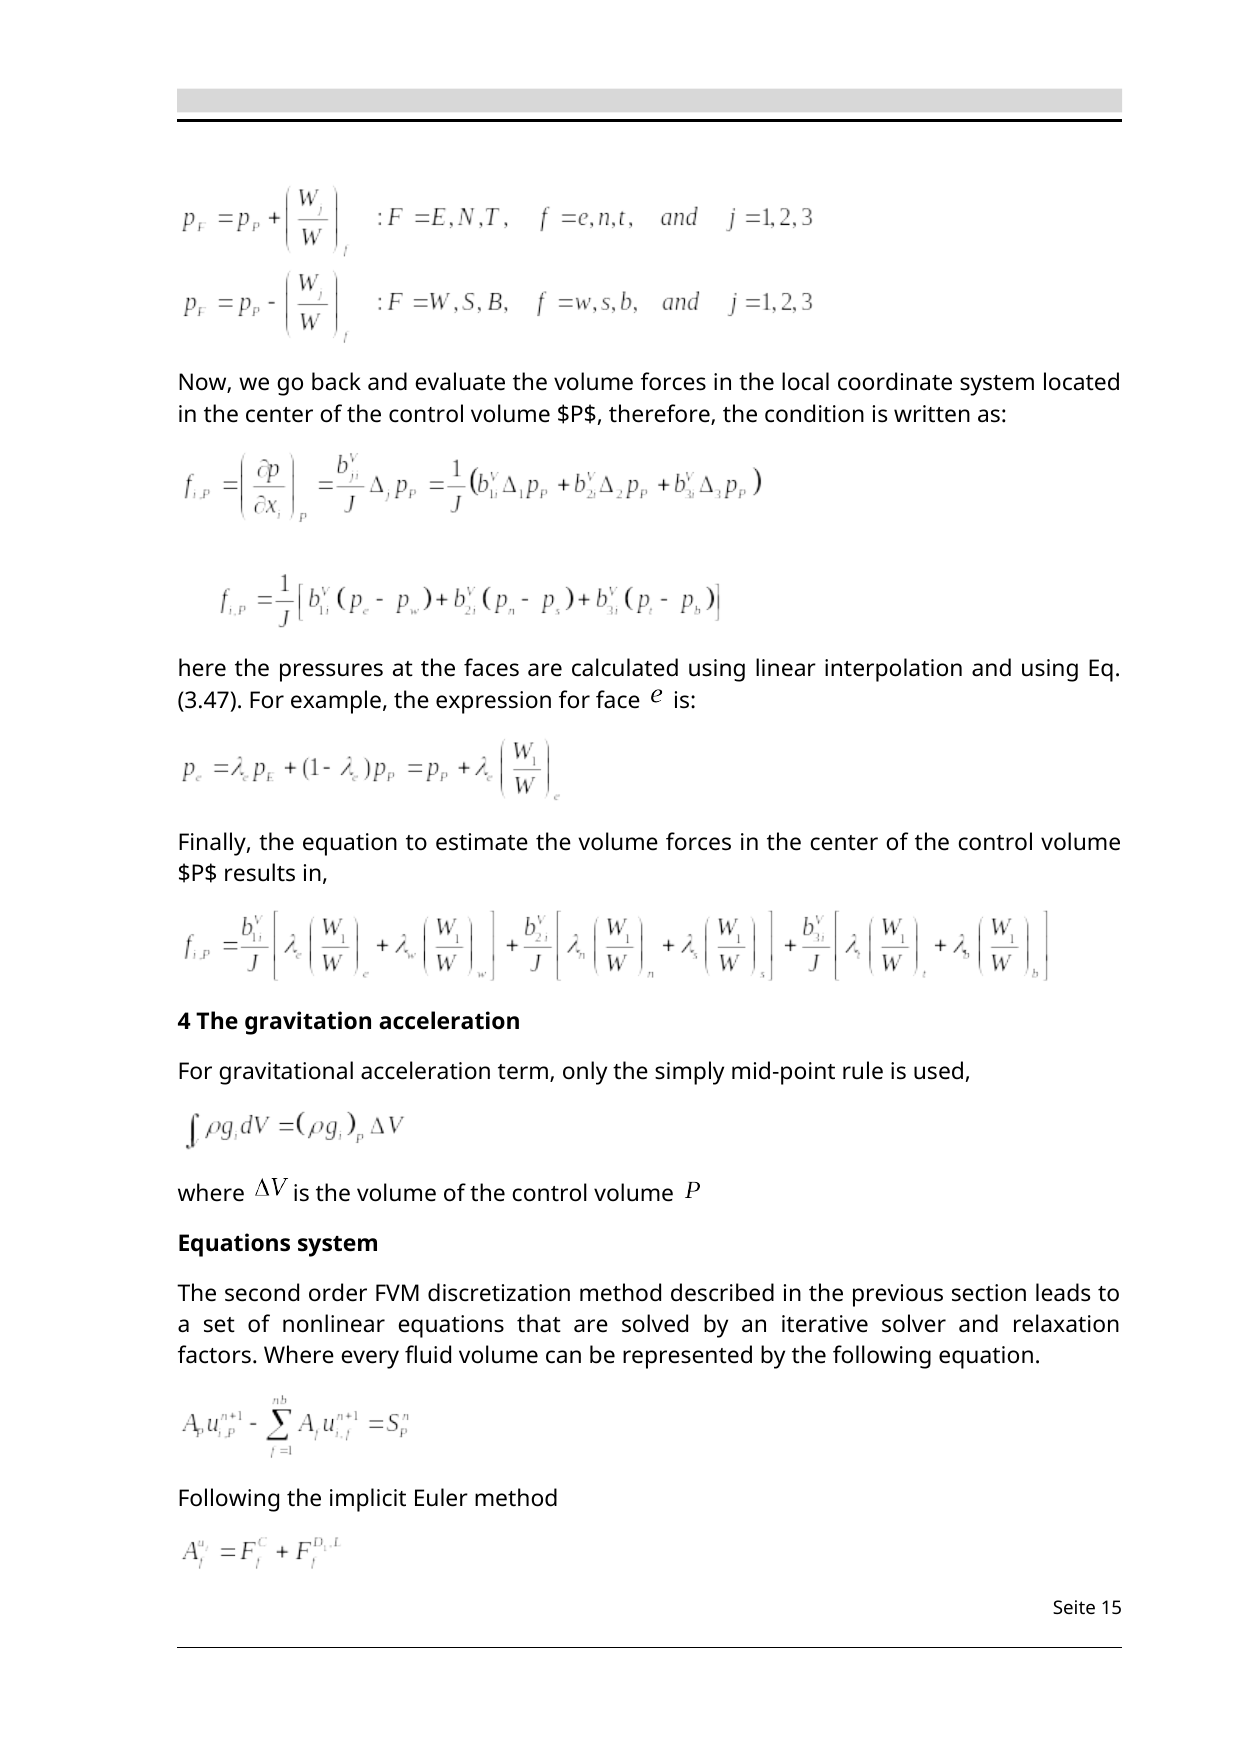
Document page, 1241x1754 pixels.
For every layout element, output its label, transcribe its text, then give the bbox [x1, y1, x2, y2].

text Finally, the equation to estimate the volume forces in the center of the control volume $P$ results in, [177, 826, 1122, 888]
text Equations system [177, 1227, 1122, 1258]
text Following the implicit Euler method [177, 1481, 1122, 1513]
text Now, we go back and evaluate the volume forces in the local coordinate system located in the center of the control volume $P$, therefore, the condition is written as: [177, 366, 1122, 429]
text The second order FVM discretization method described in the previous section leads to a set of nonlinear equations that are solved by an iterative solver and relaxation factors. Where every fluid volume can be represented by the following equation. [177, 1277, 1122, 1371]
text 4 The gravitation acceleration [177, 1005, 1122, 1036]
text where is the volume of the control volume [177, 1171, 1122, 1208]
text For gravitational acceleration term, only the simply mid-point rule is used, [177, 1055, 1122, 1086]
text here the pressures at the faces are calculated using linear interpolation and using Eq. (3.47). For example, the expression for face is: [177, 652, 1122, 715]
